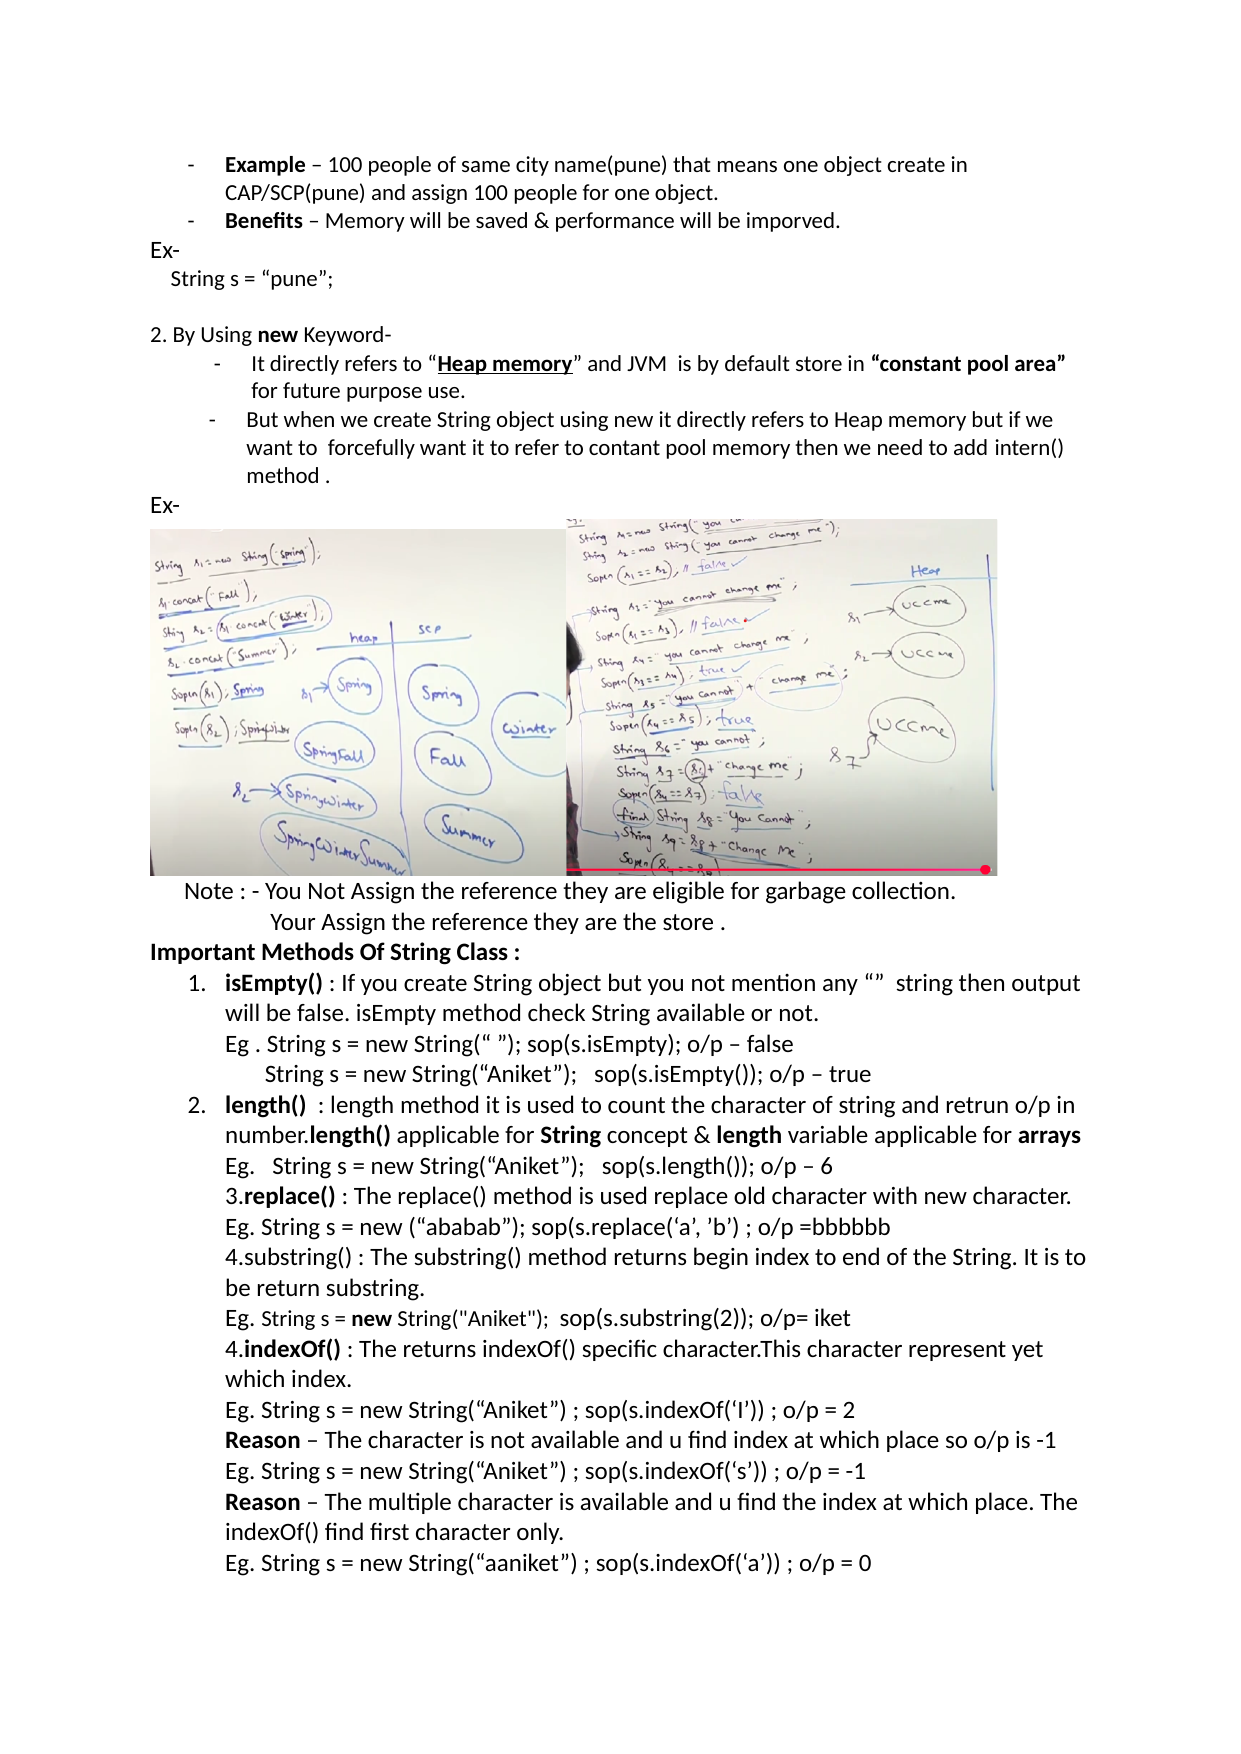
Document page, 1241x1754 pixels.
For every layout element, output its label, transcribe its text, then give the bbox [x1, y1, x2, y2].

list isEmpty() : If you create String object but you not mention any “” string then output will be false. isEmpty method check String available or not. [187, 967, 1090, 1028]
text String s = “pune”; [150, 264, 1090, 293]
text 2. By Using new Keyword- [150, 321, 1090, 349]
text Ex- [150, 489, 1090, 519]
text 4.substring() : The substring() method returns begin index to end of the String. It is to be return substring. [225, 1242, 1090, 1303]
text Important Methods Of String Class : [150, 936, 1090, 967]
text Your Assign the reference they are the store . [150, 906, 1090, 936]
text 4.indexOf() : The returns indexOf() specific character.This character represent yet which index. [225, 1333, 1090, 1394]
text 3.replace() : The replace() method is used replace old character with new character. [225, 1181, 1090, 1211]
text Reason – The multiple character is available and u find the index at which place. The indexOf() find first character only. [225, 1486, 1090, 1547]
text Eg. String s = new String(“Aniket”) ; sop(s.indexOf(‘I’)) ; o/p = 2 [225, 1394, 1090, 1425]
text Eg . String s = new String(“ ”); sop(s.isEmpty); o/p – false [225, 1028, 1090, 1058]
text Note : - You Not Assign the reference they are eligible for garbage collection. [150, 875, 1090, 906]
list It directly refers to “Heap memory” and JVM is by default store in “constant pool area” for future purpose use. [214, 349, 1090, 405]
list But when we create String object using new it directly refers to Heap memory but if we want to forcefully want it to refer to contant pool memory then we need to add intern() method . [209, 405, 1090, 489]
picture [150, 519, 998, 876]
list length() : length method it is used to count the character of string and retrun o/p in number.length() applicable for String concept & length variable applicable for arrays [187, 1089, 1090, 1150]
text Ex- [150, 234, 1090, 264]
text Eg. String s = new String(“Aniket”); sop(s.length()); o/p – 6 [225, 1150, 1090, 1181]
text Eg. String s = new String("Aniket"); sop(s.substring(2)); o/p= iket [225, 1303, 1090, 1333]
text Reason – The character is not available and u find index at which place so o/p is -1 [225, 1425, 1090, 1455]
text Eg. String s = new String(“Aniket”) ; sop(s.indexOf(‘s’)) ; o/p = -1 [225, 1455, 1090, 1486]
text String s = new String(“Aniket”); sop(s.isEmpty()); o/p – true [225, 1058, 1090, 1089]
text Eg. String s = new (“ababab”); sop(s.replace(‘a’, ’b’) ; o/p =bbbbbb [225, 1211, 1090, 1242]
list Example – 100 people of same city name(pune) that means one object create in CAP/SCP(pune) and assign 100 people for one object. [187, 150, 1090, 206]
list Benefits – Memory will be saved & performance will be imporved. [187, 206, 1090, 234]
text Eg. String s = new String(“aaniket”) ; sop(s.indexOf(‘a’)) ; o/p = 0 [225, 1547, 1090, 1577]
